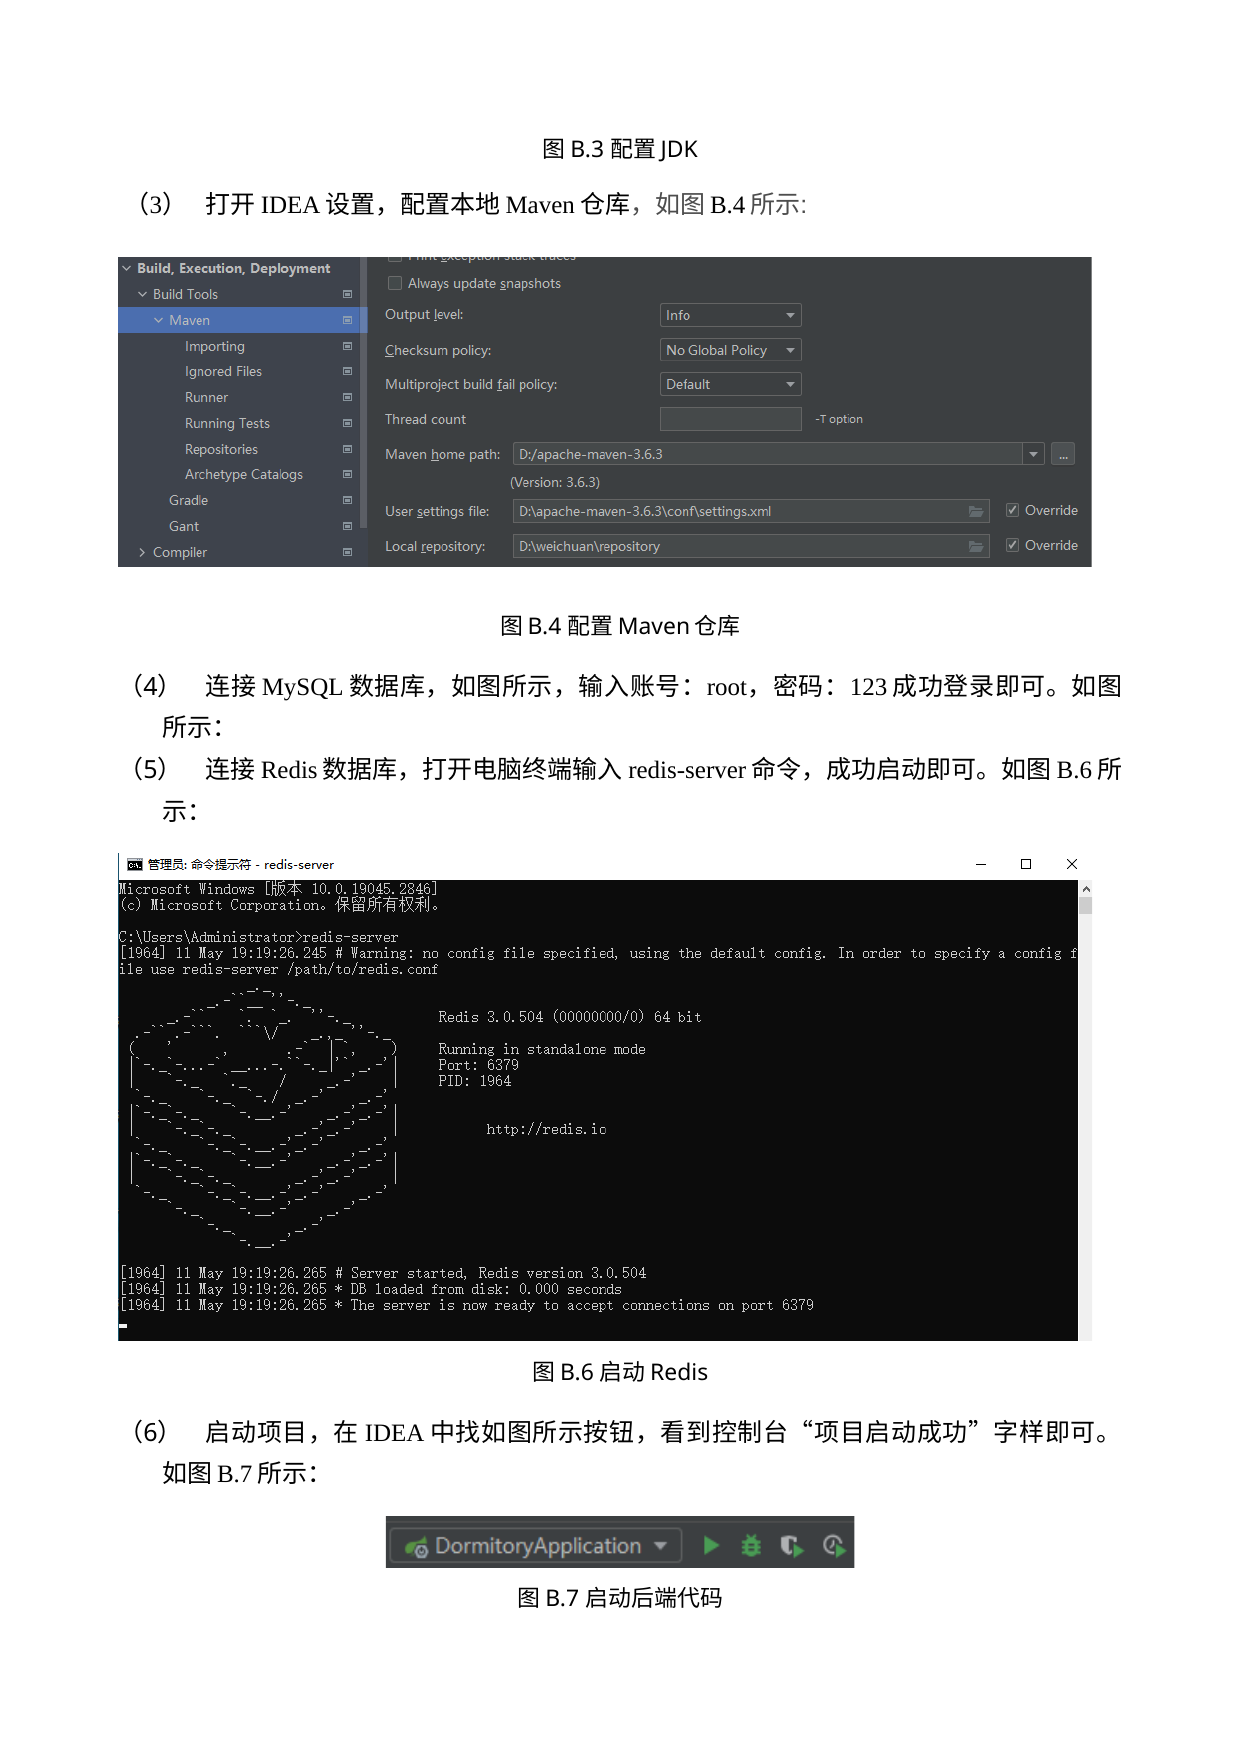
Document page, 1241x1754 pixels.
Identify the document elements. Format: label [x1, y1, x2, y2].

picture [385, 1516, 855, 1568]
picture [118, 853, 1093, 1341]
picture [118, 257, 1092, 567]
